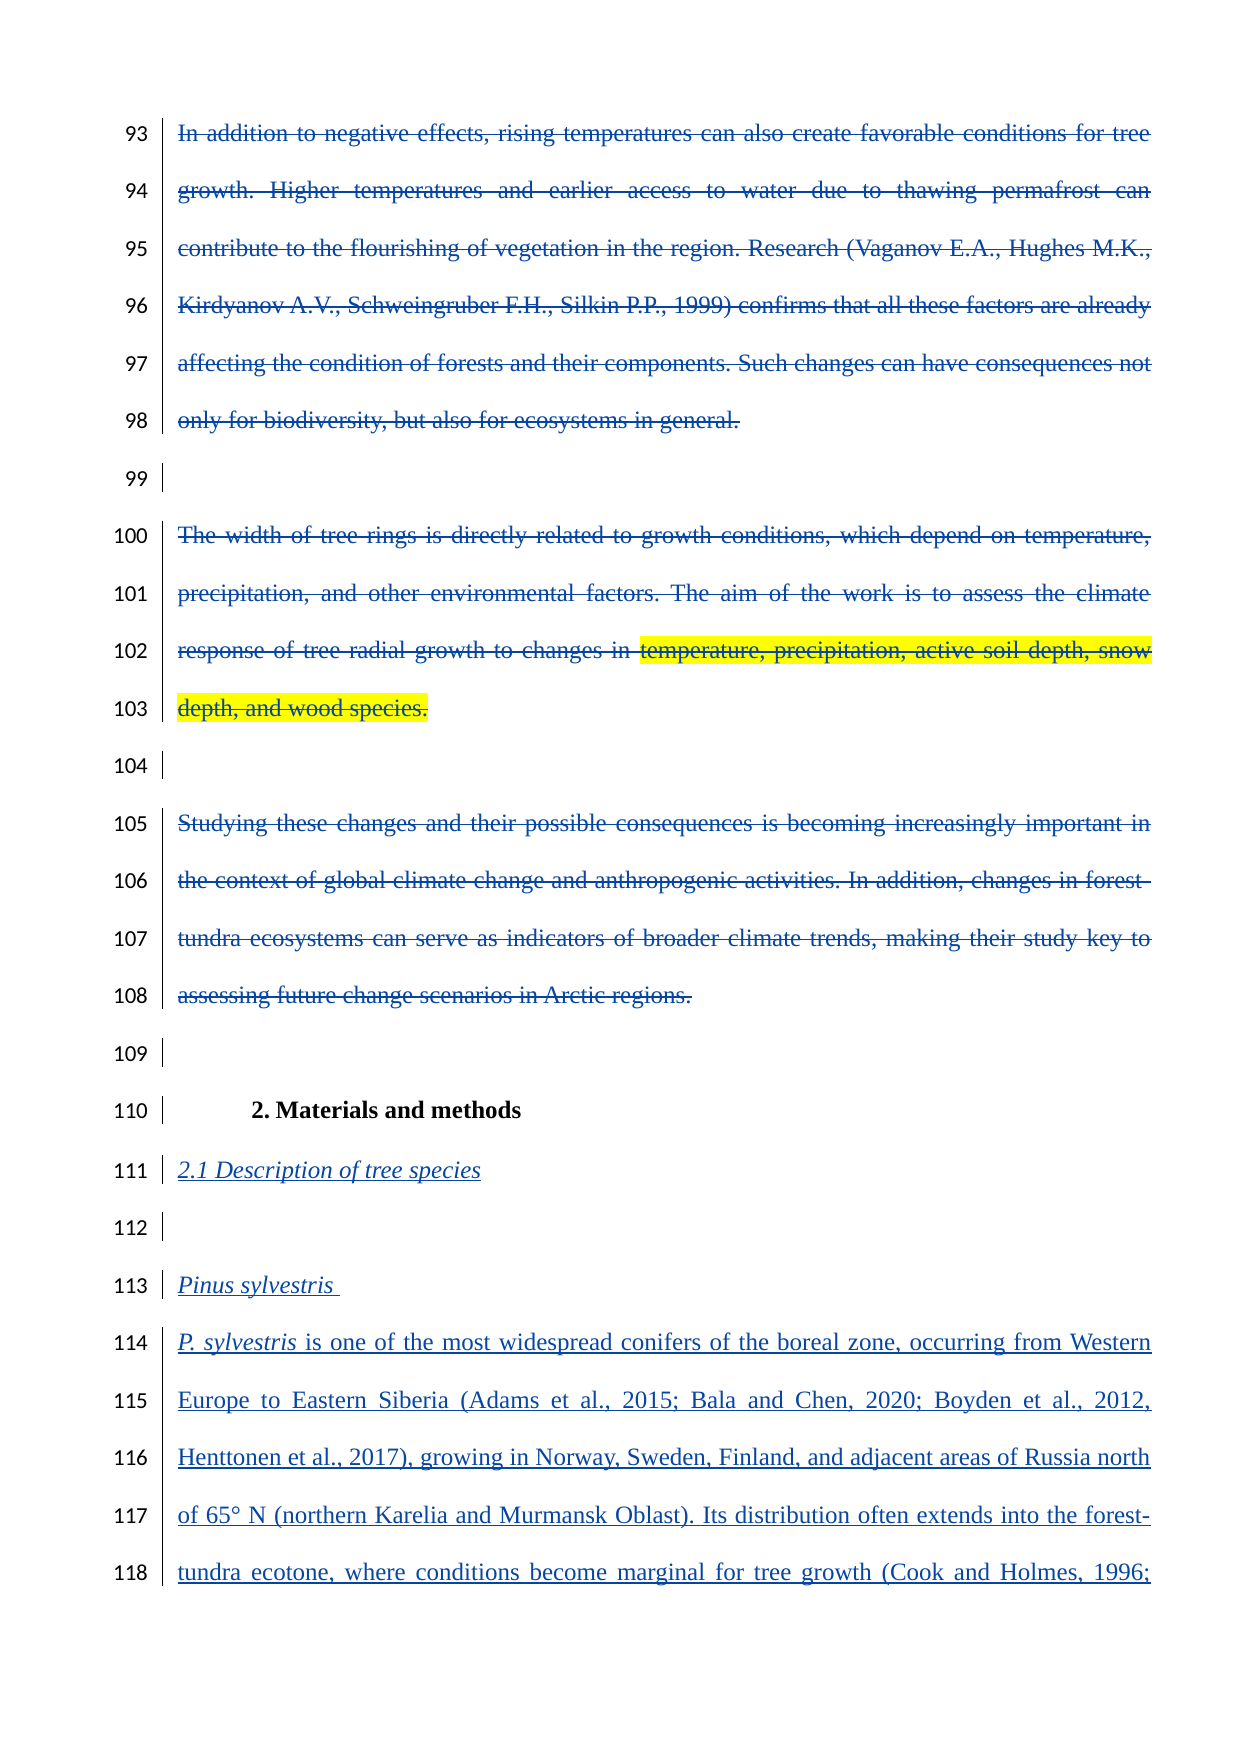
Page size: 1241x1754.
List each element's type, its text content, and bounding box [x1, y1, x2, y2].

text 2. Materials and methods [177, 1096, 1152, 1124]
